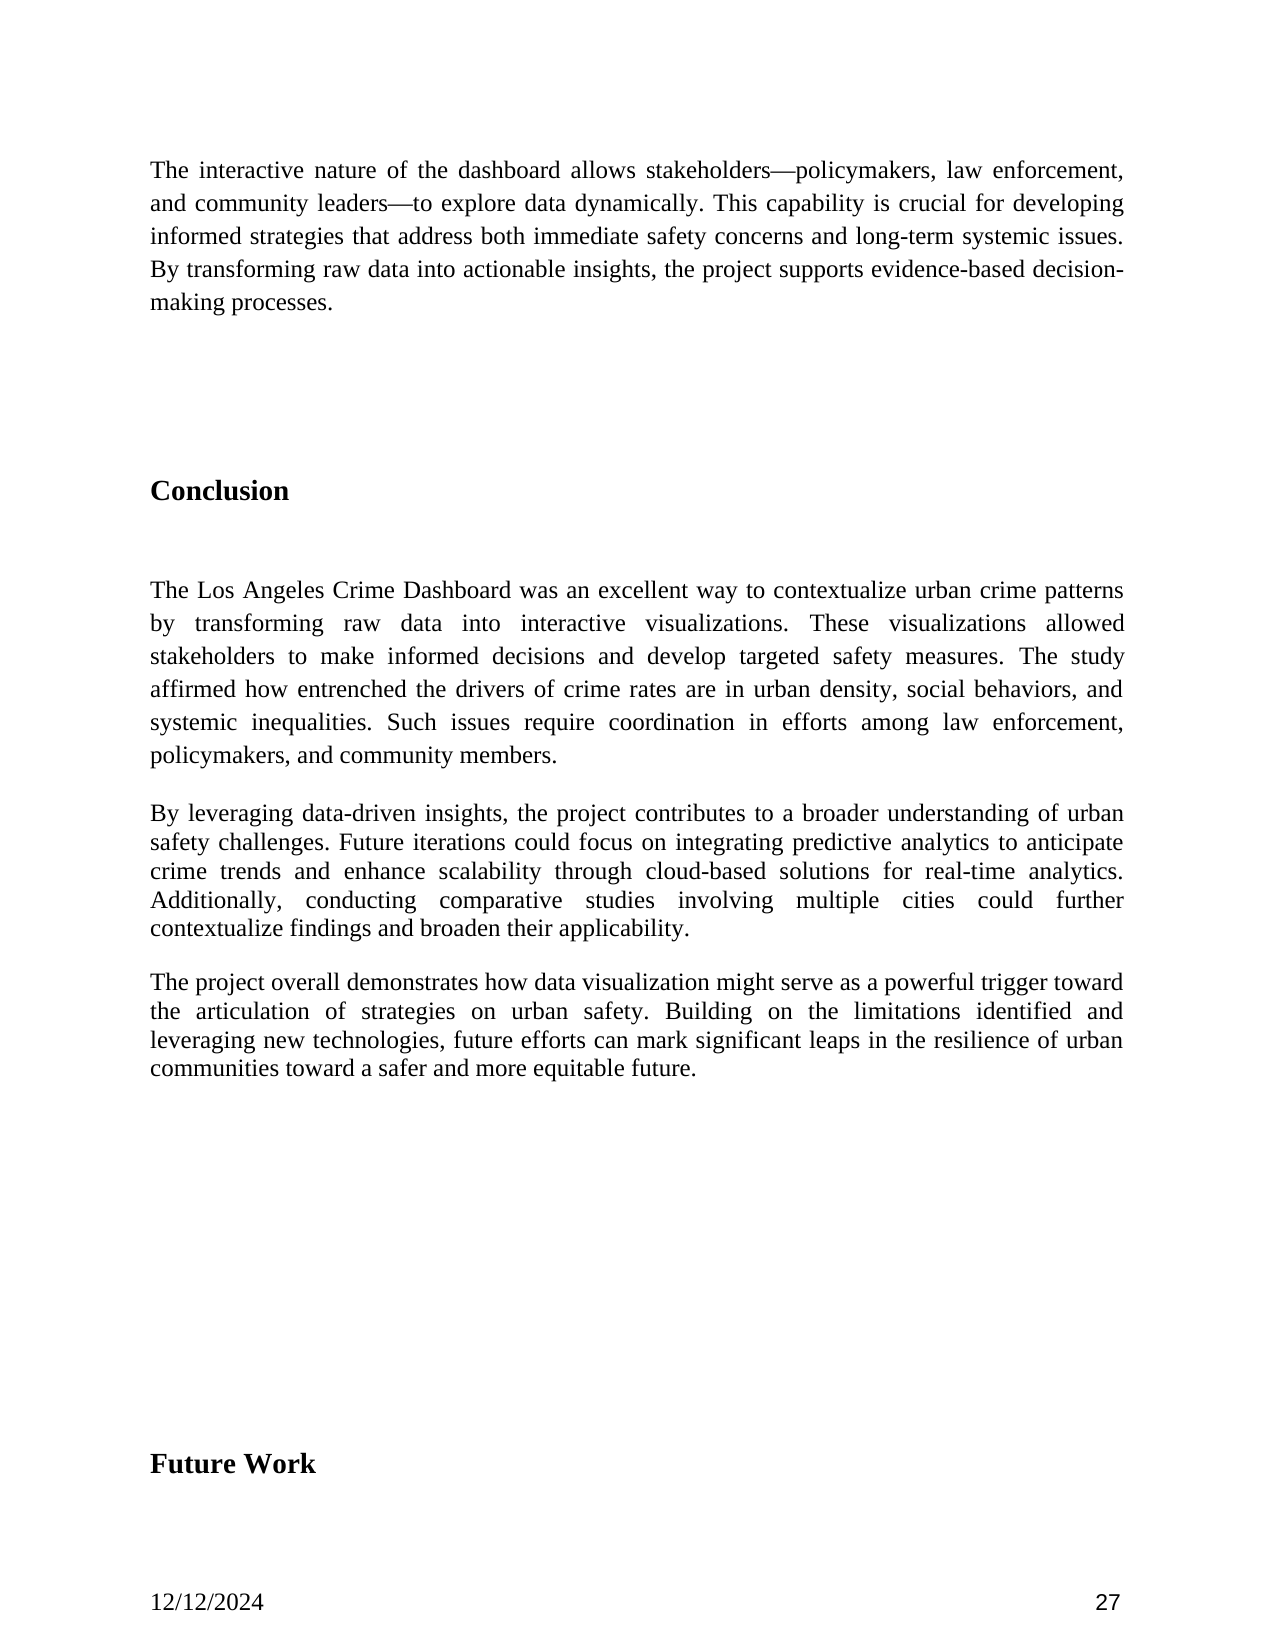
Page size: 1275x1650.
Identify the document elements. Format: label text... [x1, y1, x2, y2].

subtitle Future Work [150, 1447, 1125, 1480]
subtitle Conclusion [150, 473, 1125, 507]
text The Los Angeles Crime Dashboard was an excellent way to contextualize urban crime patterns by transforming raw data into interactive visualizations. These visualizations allowed stakeholders to make informed decisions and develop targeted safety measures. The study affirmed how entrenched the drivers of crime rates are in urban density, social behaviors, and systemic inequalities. Such issues require coordination in efforts among law enforcement, policymakers, and community members. [150, 575, 1125, 769]
text The project overall demonstrates how data visualization might serve as a powerful trigger toward the articulation of strategies on urban safety. Building on the limitations identified and leveraging new technologies, future efforts can mark significant leaps in the resilience of urban communities toward a safer and more equitable future. [150, 967, 1125, 1082]
text By leveraging data-driven insights, the project contributes to a broader understanding of urban safety challenges. Future iterations could focus on integrating predictive analytics to anticipate crime trends and enhance scalability through cloud-based solutions for real-time analytics. Additionally, conducting comparative studies involving multiple cities could further contextualize findings and broaden their applicability. [150, 798, 1125, 942]
text The interactive nature of the dashboard allows stakeholders—policymakers, law enforcement, and community leaders—to explore data dynamically. This capability is crucial for developing informed strategies that address both immediate safety concerns and long-term systemic issues. By transforming raw data into actionable insights, the project supports evidence-based decision-making processes. [150, 155, 1125, 316]
